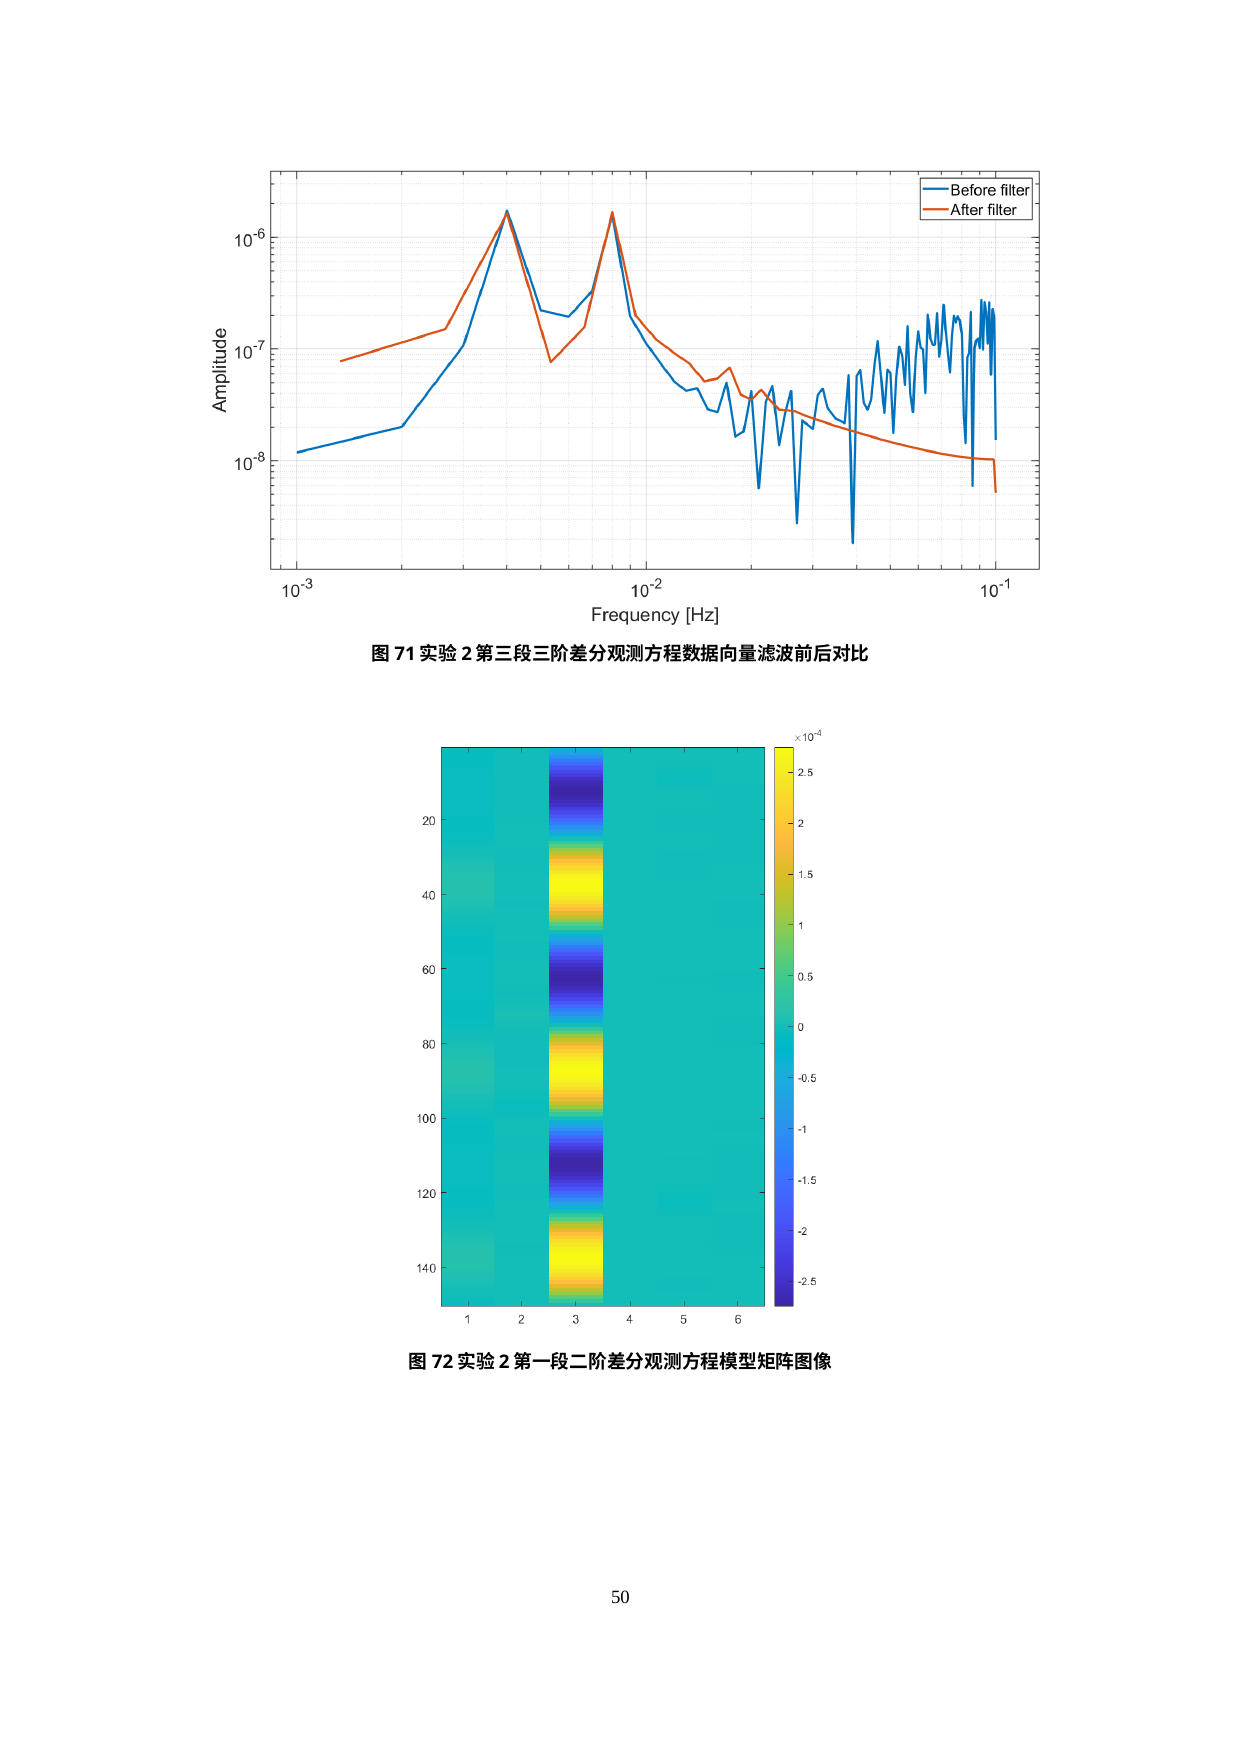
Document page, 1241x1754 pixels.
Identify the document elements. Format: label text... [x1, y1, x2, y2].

text 图 71 实验2第三段三阶差分观测方程数据向量滤波前后对比 [187, 639, 1053, 666]
text 图 72 实验2第一段二阶差分观测方程模型矩阵图像 [187, 1347, 1053, 1374]
